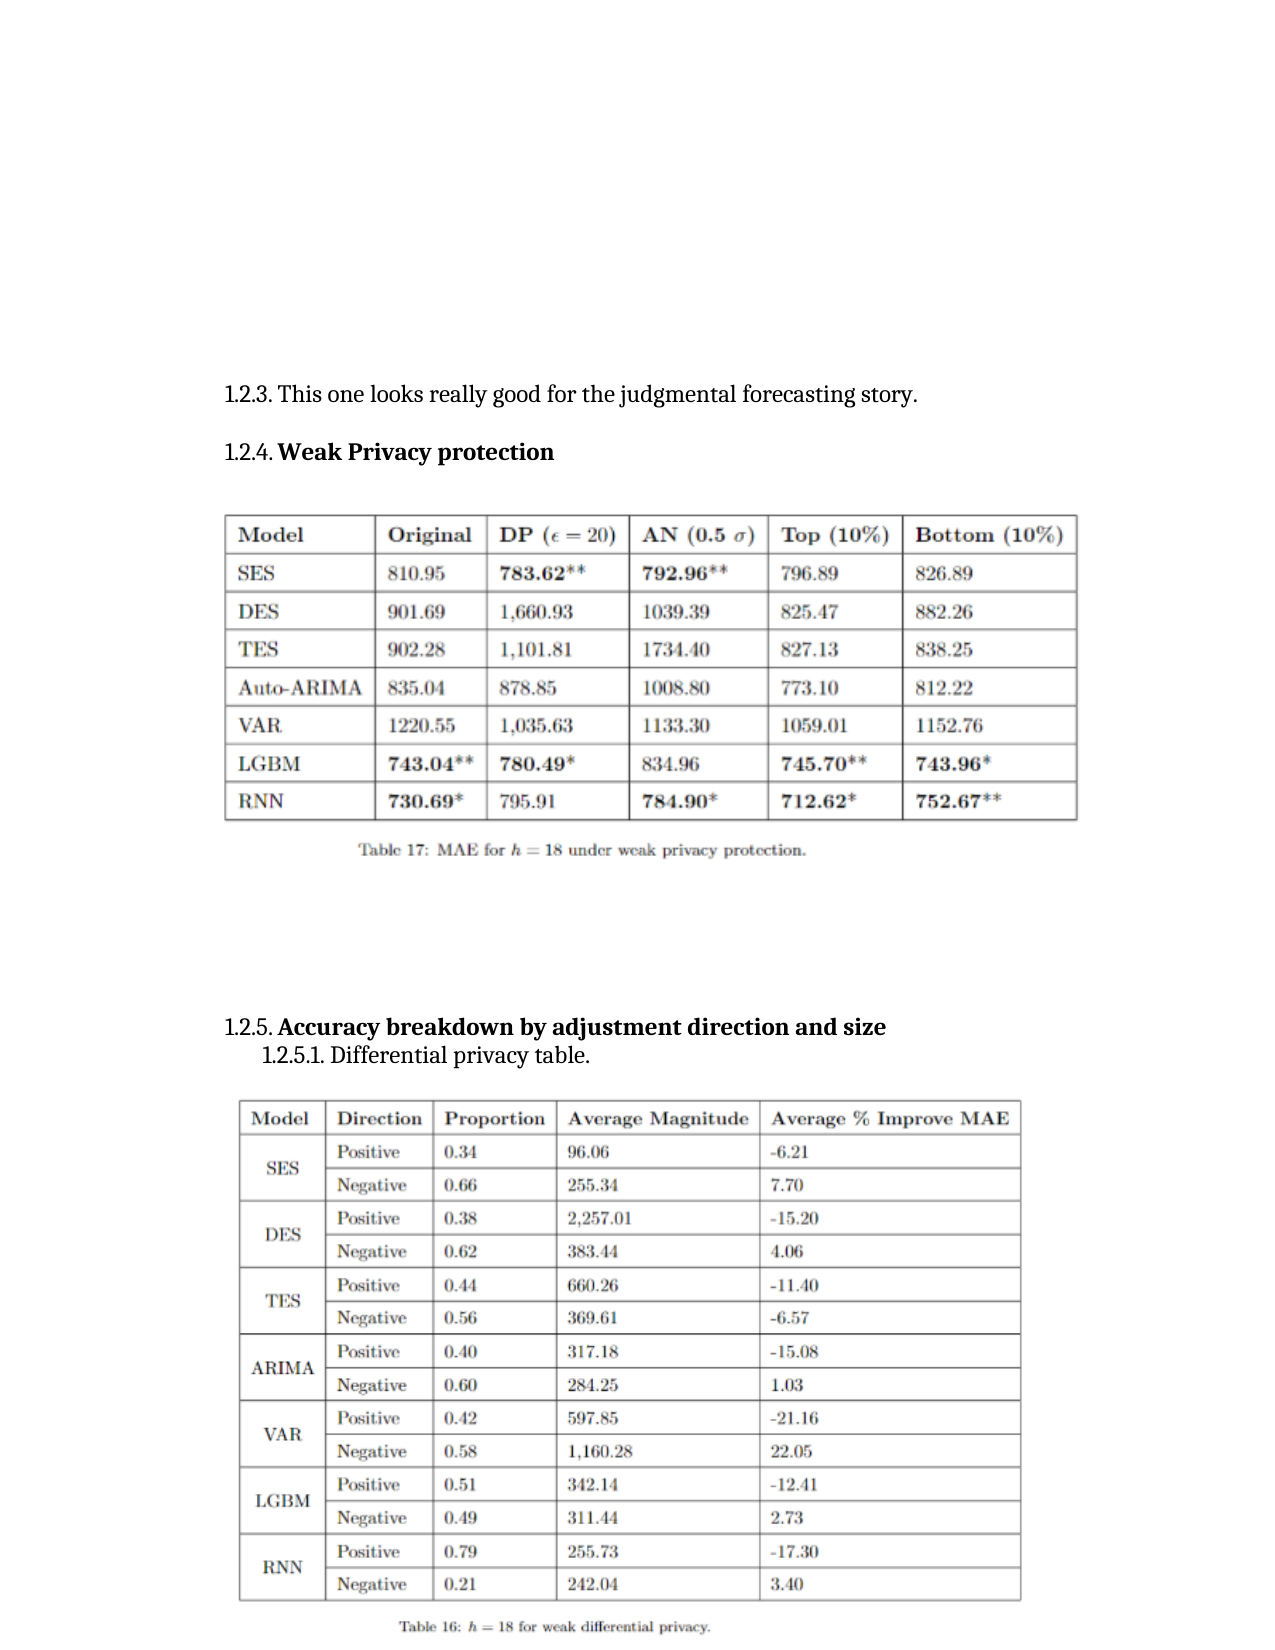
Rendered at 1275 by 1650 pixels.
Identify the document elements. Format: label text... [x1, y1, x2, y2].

list This one looks really good for the judgmental forecasting story. [225, 380, 1125, 409]
list Differential privacy table. [262, 1041, 1125, 1070]
picture [205, 1078, 1068, 1650]
list Weak Privacy protection [225, 437, 1125, 466]
picture [186, 495, 1125, 894]
list Accuracy breakdown by adjustment direction and size [225, 1012, 1125, 1041]
